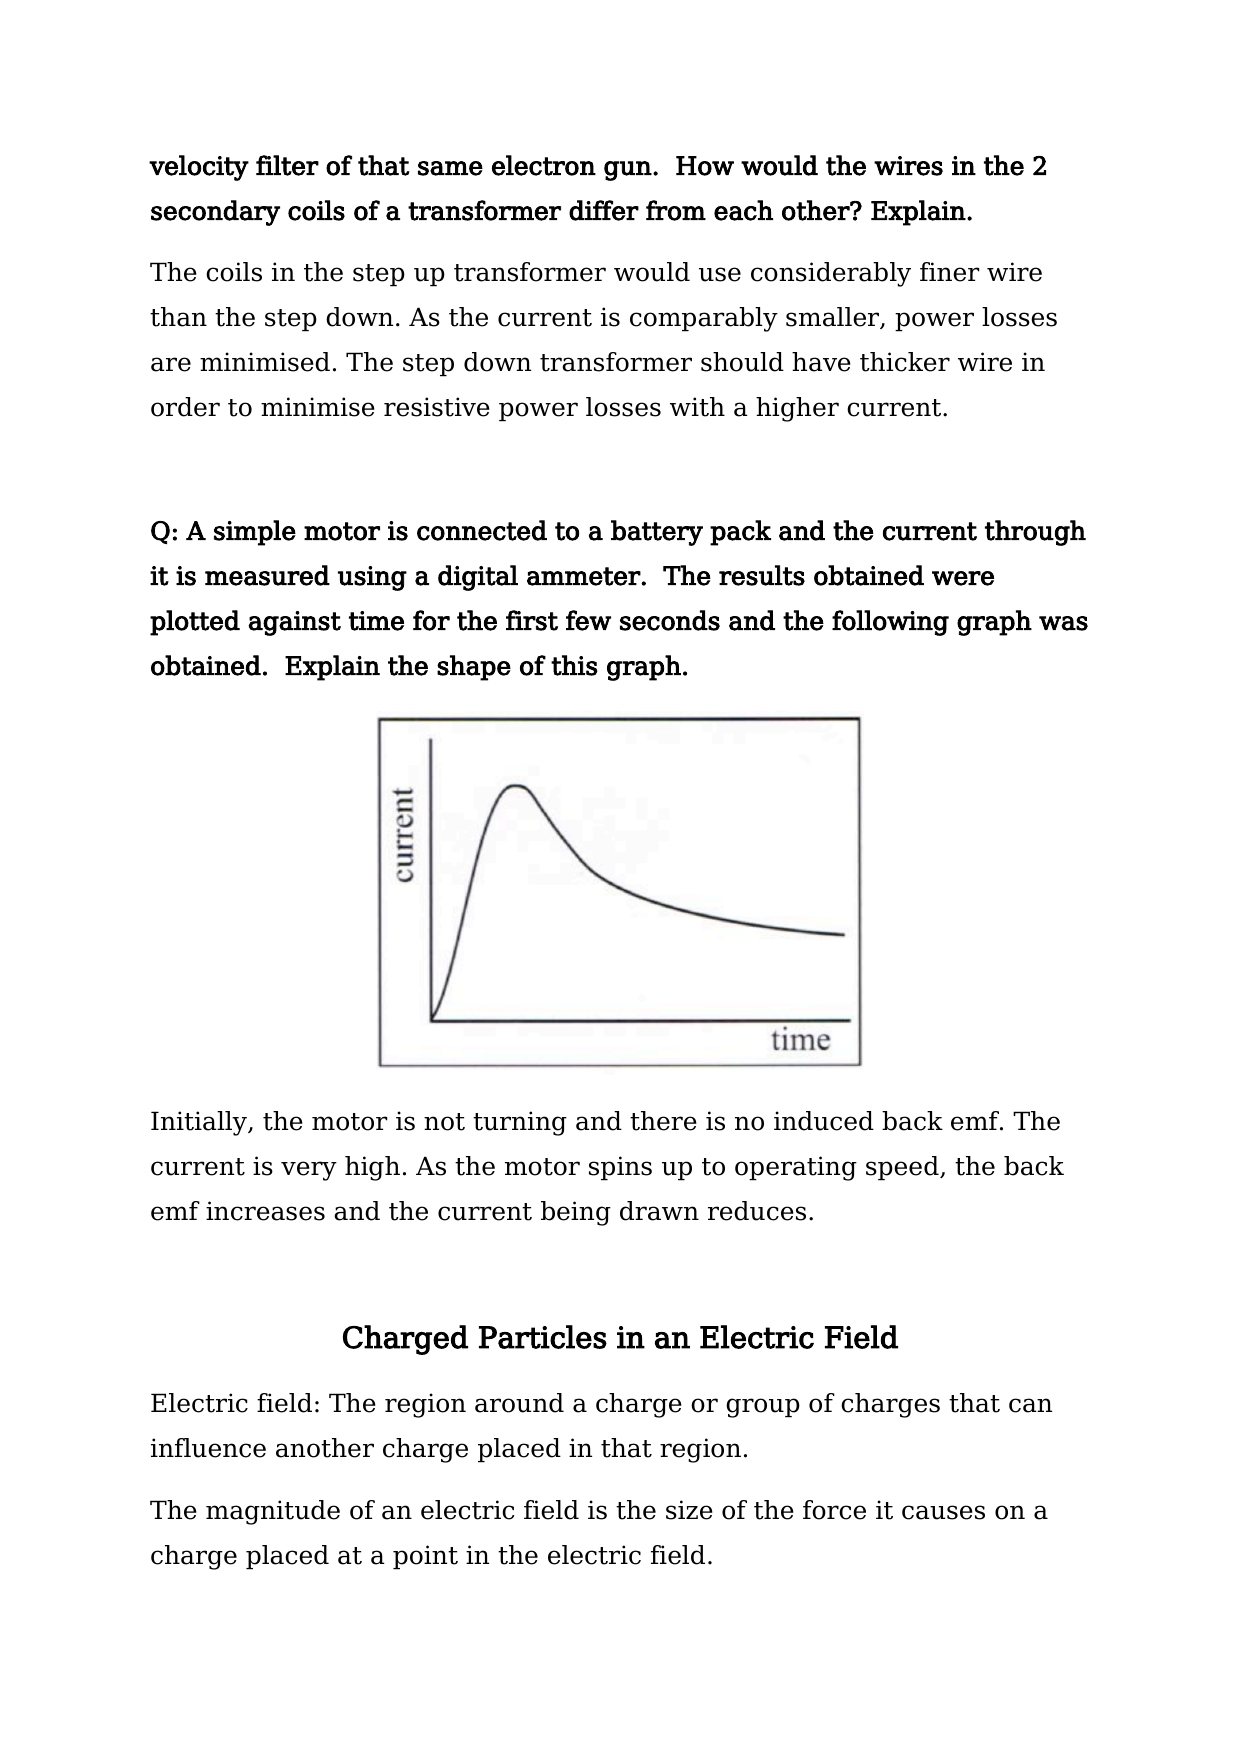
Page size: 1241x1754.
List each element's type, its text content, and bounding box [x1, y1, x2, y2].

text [150, 150, 1090, 225]
text Charged Particles in an Electric Field [150, 1319, 1090, 1354]
text Electric field: The region around a charge or group of charges that can influence another charge placed in that region. [150, 1388, 1090, 1463]
text Q: A simple motor is connected to a battery pack and the current through it is measured using a digital ammeter. The results obtained were plotted against time for the first few seconds and the following graph was obtained. Explain the shape of this graph. [150, 515, 1090, 680]
text The coils in the step up transformer would use considerably finer wire than the step down. As the current is comparably smaller, power losses are minimised. The step down transformer should have thicker wire in order to minimise resistive power losses with a higher current. [150, 257, 1090, 422]
text The magnitude of an electric field is the size of the force it causes on a charge placed at a point in the electric field. [150, 1495, 1090, 1570]
picture [376, 711, 865, 1075]
text Initially, the motor is not turning and there is no induced back emf. The current is very high. As the motor spins up to operating speed, the back emf increases and the current being drawn reduces. [150, 1106, 1090, 1226]
